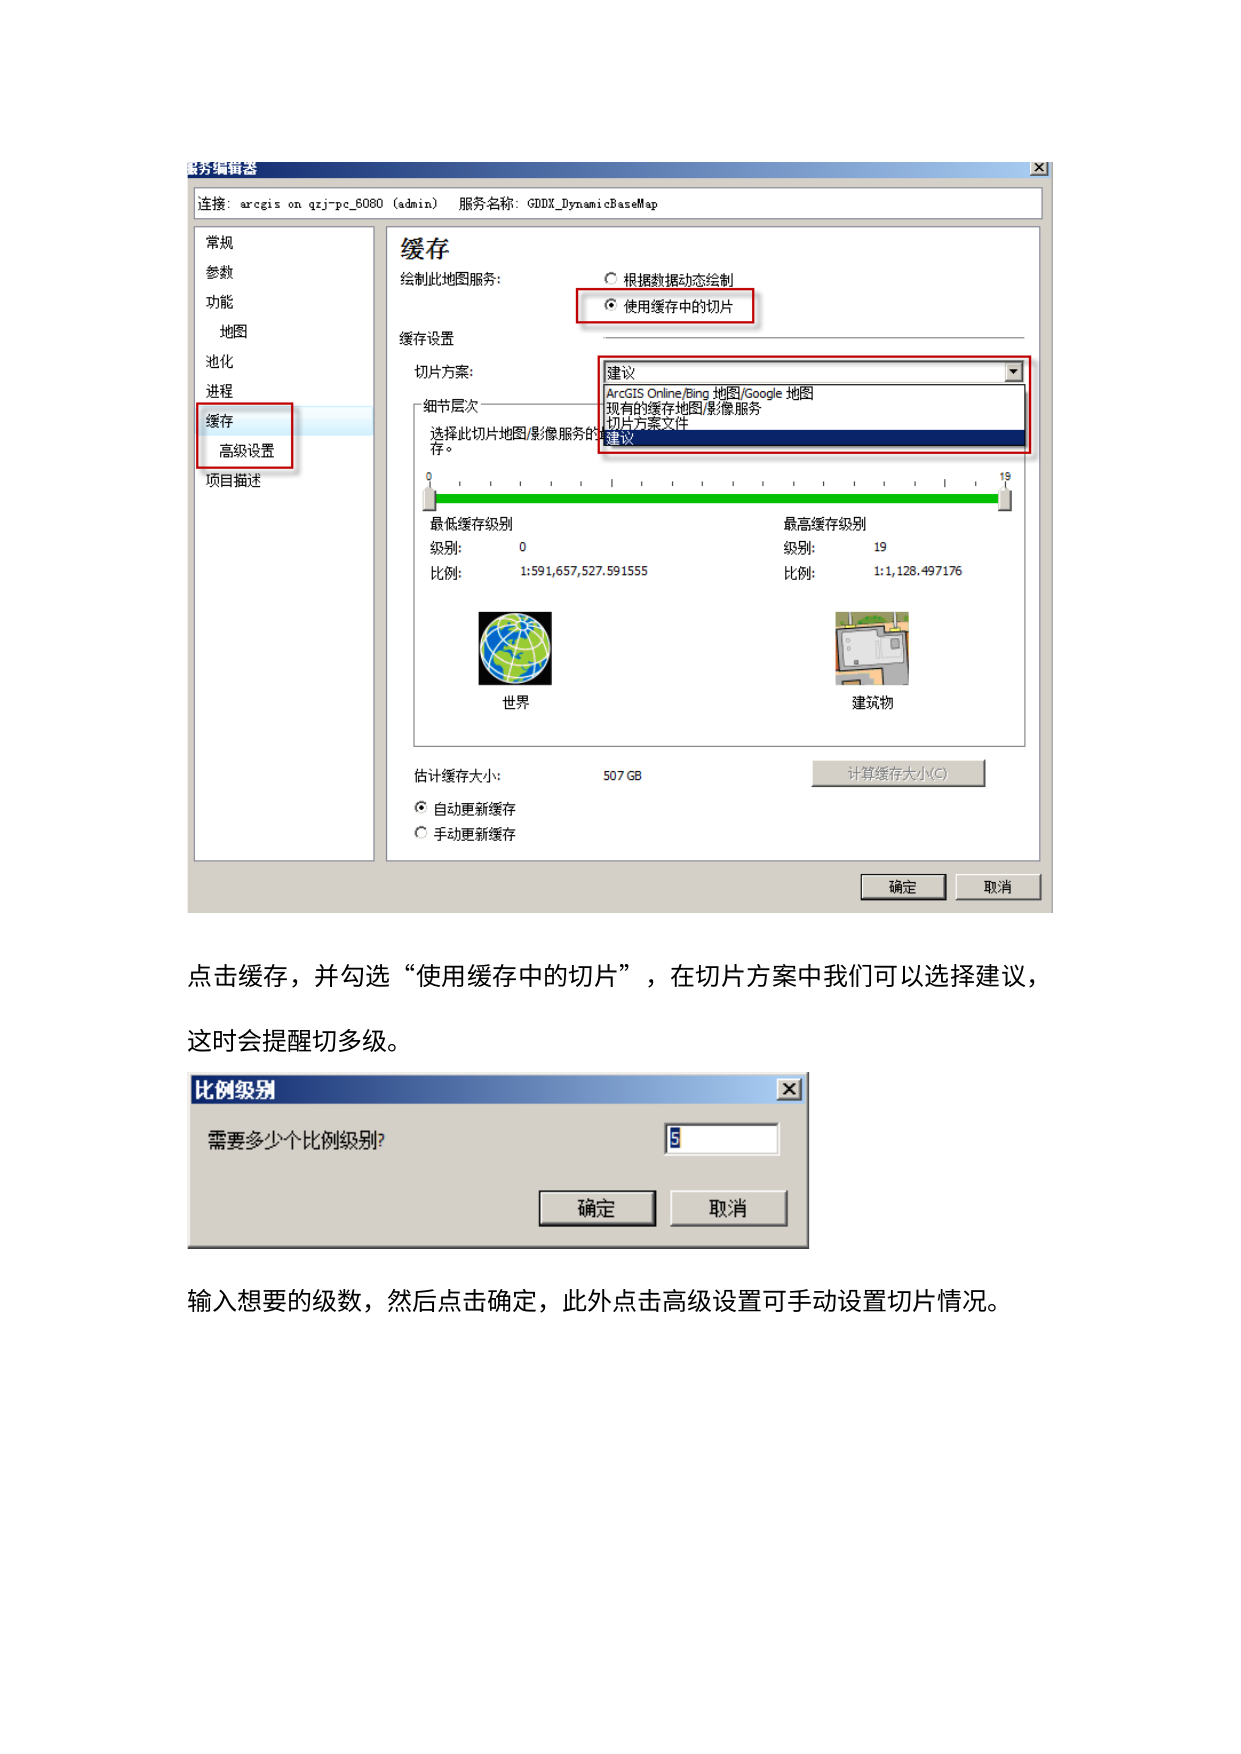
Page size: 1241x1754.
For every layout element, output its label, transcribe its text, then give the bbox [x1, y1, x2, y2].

text 点击缓存，并勾选“使用缓存中的切片”，在切片方案中我们可以选择建议，这时会提醒切多级。 [187, 942, 1053, 1072]
picture [187, 1072, 810, 1249]
picture [187, 162, 1053, 913]
text 输入想要的级数，然后点击确定，此外点击高级设置可手动设置切片情况。 [187, 1267, 1053, 1332]
